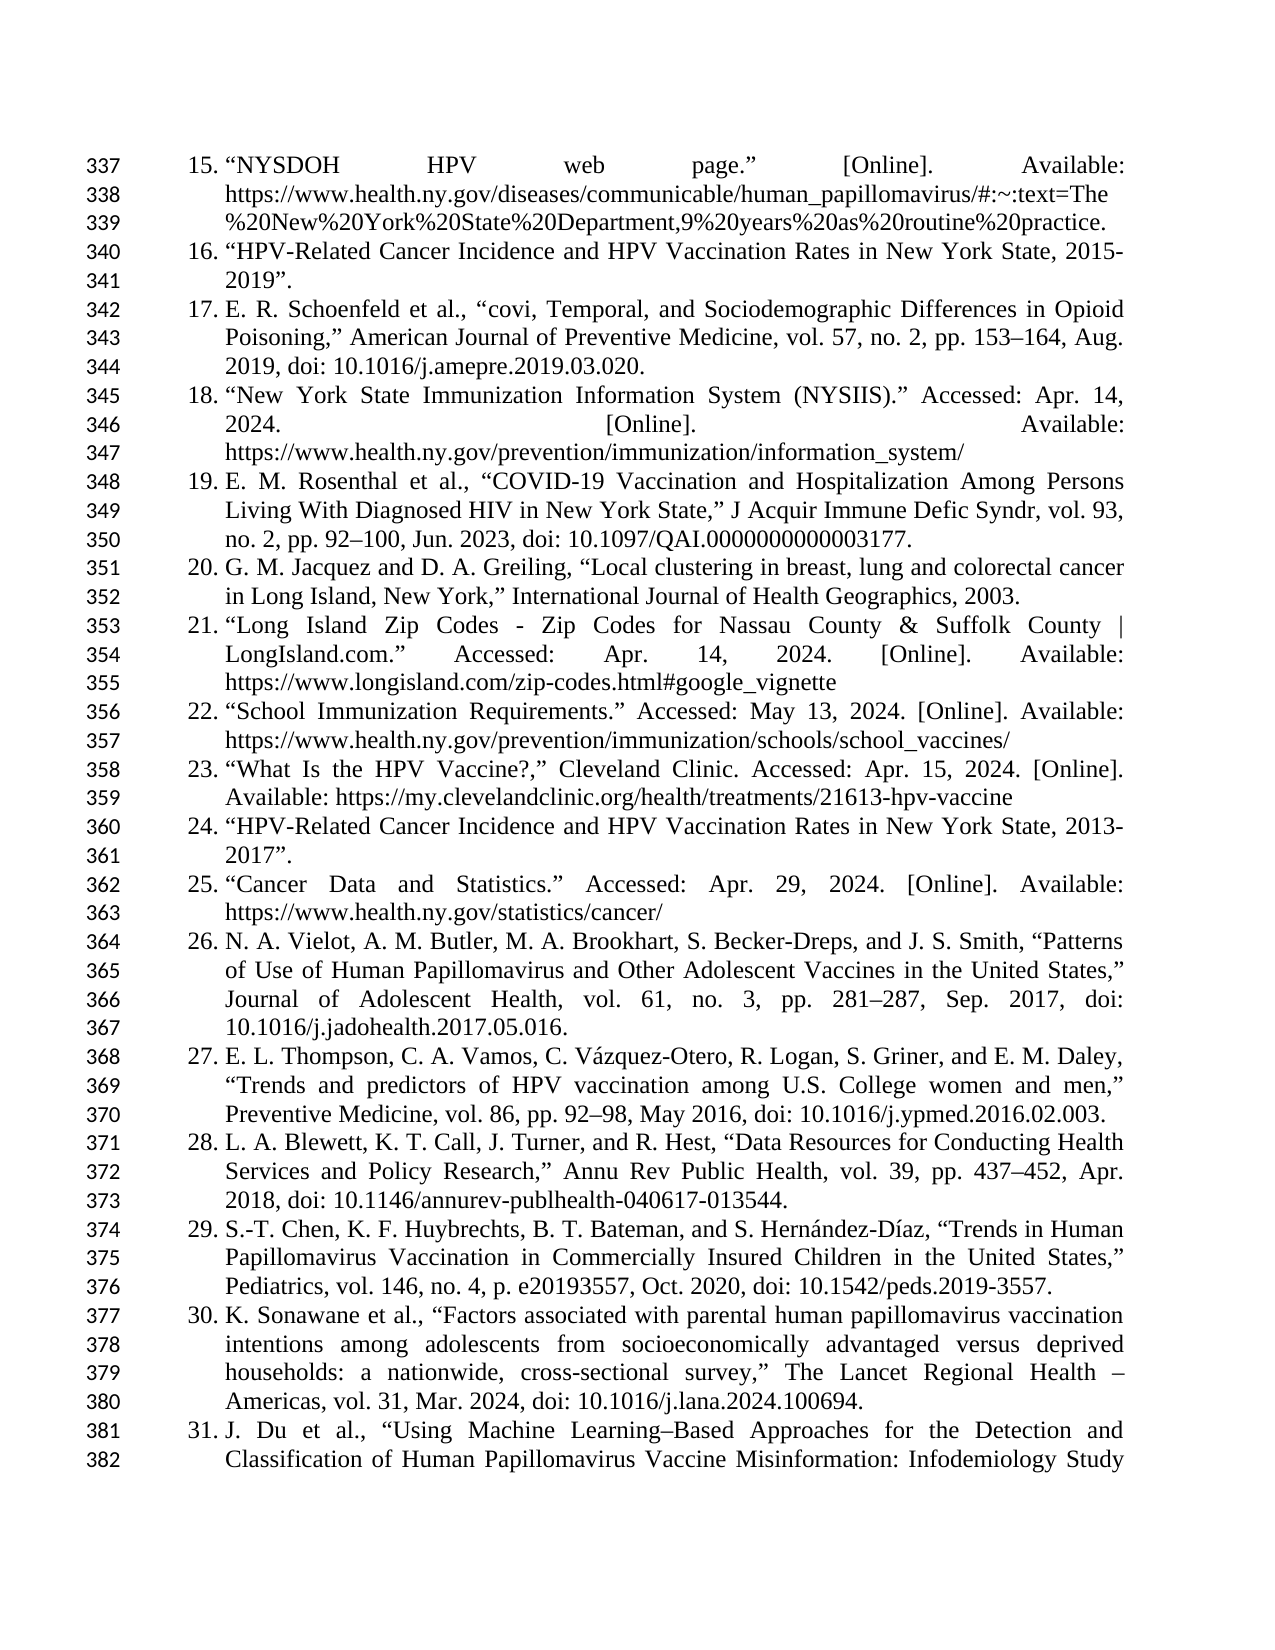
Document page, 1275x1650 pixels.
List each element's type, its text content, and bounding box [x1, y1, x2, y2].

list K. Sonawane et al., “Factors associated with parental human papillomavirus vaccination intentions among adolescents from socioeconomically advantaged versus deprived households: a nationwide, cross-sectional survey,” The Lancet Regional Health – Americas, vol. 31, Mar. 2024, doi: 10.1016/j.lana.2024.100694. [187, 1300, 1125, 1415]
list “School Immunization Requirements.” Accessed: May 13, 2024. [Online]. Available: https://www.health.ny.gov/prevention/immunization/schools/school_vaccines/ [187, 696, 1125, 754]
list E. M. Rosenthal et al., “COVID-19 Vaccination and Hospitalization Among Persons Living With Diagnosed HIV in New York State,” J Acquir Immune Defic Syndr, vol. 93, no. 2, pp. 92–100, Jun. 2023, doi: 10.1097/QAI.0000000000003177. [187, 466, 1125, 552]
list L. A. Blewett, K. T. Call, J. Turner, and R. Hest, “Data Resources for Conducting Health Services and Policy Research,” Annu Rev Public Health, vol. 39, pp. 437–452, Apr. 2018, doi: 10.1146/annurev-publhealth-040617-013544. [187, 1127, 1125, 1214]
list E. R. Schoenfeld et al., “covi, Temporal, and Sociodemographic Differences in Opioid Poisoning,” American Journal of Preventive Medicine, vol. 57, no. 2, pp. 153–164, Aug. 2019, doi: 10.1016/j.amepre.2019.03.020. [187, 294, 1125, 380]
list “NYSDOH HPV web page.” [Online]. Available: https://www.health.ny.gov/diseases/communicable/human_papillomavirus/#:~:text=The%20New%20York%20State%20Department,9%20years%20as%20routine%20practice. [187, 150, 1125, 236]
list E. L. Thompson, C. A. Vamos, C. Vázquez-Otero, R. Logan, S. Griner, and E. M. Daley, “Trends and predictors of HPV vaccination among U.S. College women and men,” Preventive Medicine, vol. 86, pp. 92–98, May 2016, doi: 10.1016/j.ypmed.2016.02.003. [187, 1041, 1125, 1127]
list S.-T. Chen, K. F. Huybrechts, B. T. Bateman, and S. Hernández-Díaz, “Trends in Human Papillomavirus Vaccination in Commercially Insured Children in the United States,” Pediatrics, vol. 146, no. 4, p. e20193557, Oct. 2020, doi: 10.1542/peds.2019-3557. [187, 1214, 1125, 1300]
list “HPV-Related Cancer Incidence and HPV Vaccination Rates in New York State, 2015-2019”. [187, 236, 1125, 294]
list “What Is the HPV Vaccine?,” Cleveland Clinic. Accessed: Apr. 15, 2024. [Online]. Available: https://my.clevelandclinic.org/health/treatments/21613-hpv-vaccine [187, 754, 1125, 811]
list “HPV-Related Cancer Incidence and HPV Vaccination Rates in New York State, 2013-2017”. [187, 811, 1125, 869]
list “Long Island Zip Codes - Zip Codes for Nassau County & Suffolk County | LongIsland.com.” Accessed: Apr. 14, 2024. [Online]. Available: https://www.longisland.com/zip-codes.html#google_vignette [187, 610, 1125, 696]
list “New York State Immunization Information System (NYSIIS).” Accessed: Apr. 14, 2024. [Online]. Available: https://www.health.ny.gov/prevention/immunization/information_system/ [187, 380, 1125, 466]
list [187, 1415, 1125, 1472]
list G. M. Jacquez and D. A. Greiling, “Local clustering in breast, lung and colorectal cancer in Long Island, New York,” International Journal of Health Geographics, 2003. [187, 552, 1125, 610]
list N. A. Vielot, A. M. Butler, M. A. Brookhart, S. Becker-Dreps, and J. S. Smith, “Patterns of Use of Human Papillomavirus and Other Adolescent Vaccines in the United States,” Journal of Adolescent Health, vol. 61, no. 3, pp. 281–287, Sep. 2017, doi: 10.1016/j.jadohealth.2017.05.016. [187, 926, 1125, 1041]
list “Cancer Data and Statistics.” Accessed: Apr. 29, 2024. [Online]. Available: https://www.health.ny.gov/statistics/cancer/ [187, 869, 1125, 926]
